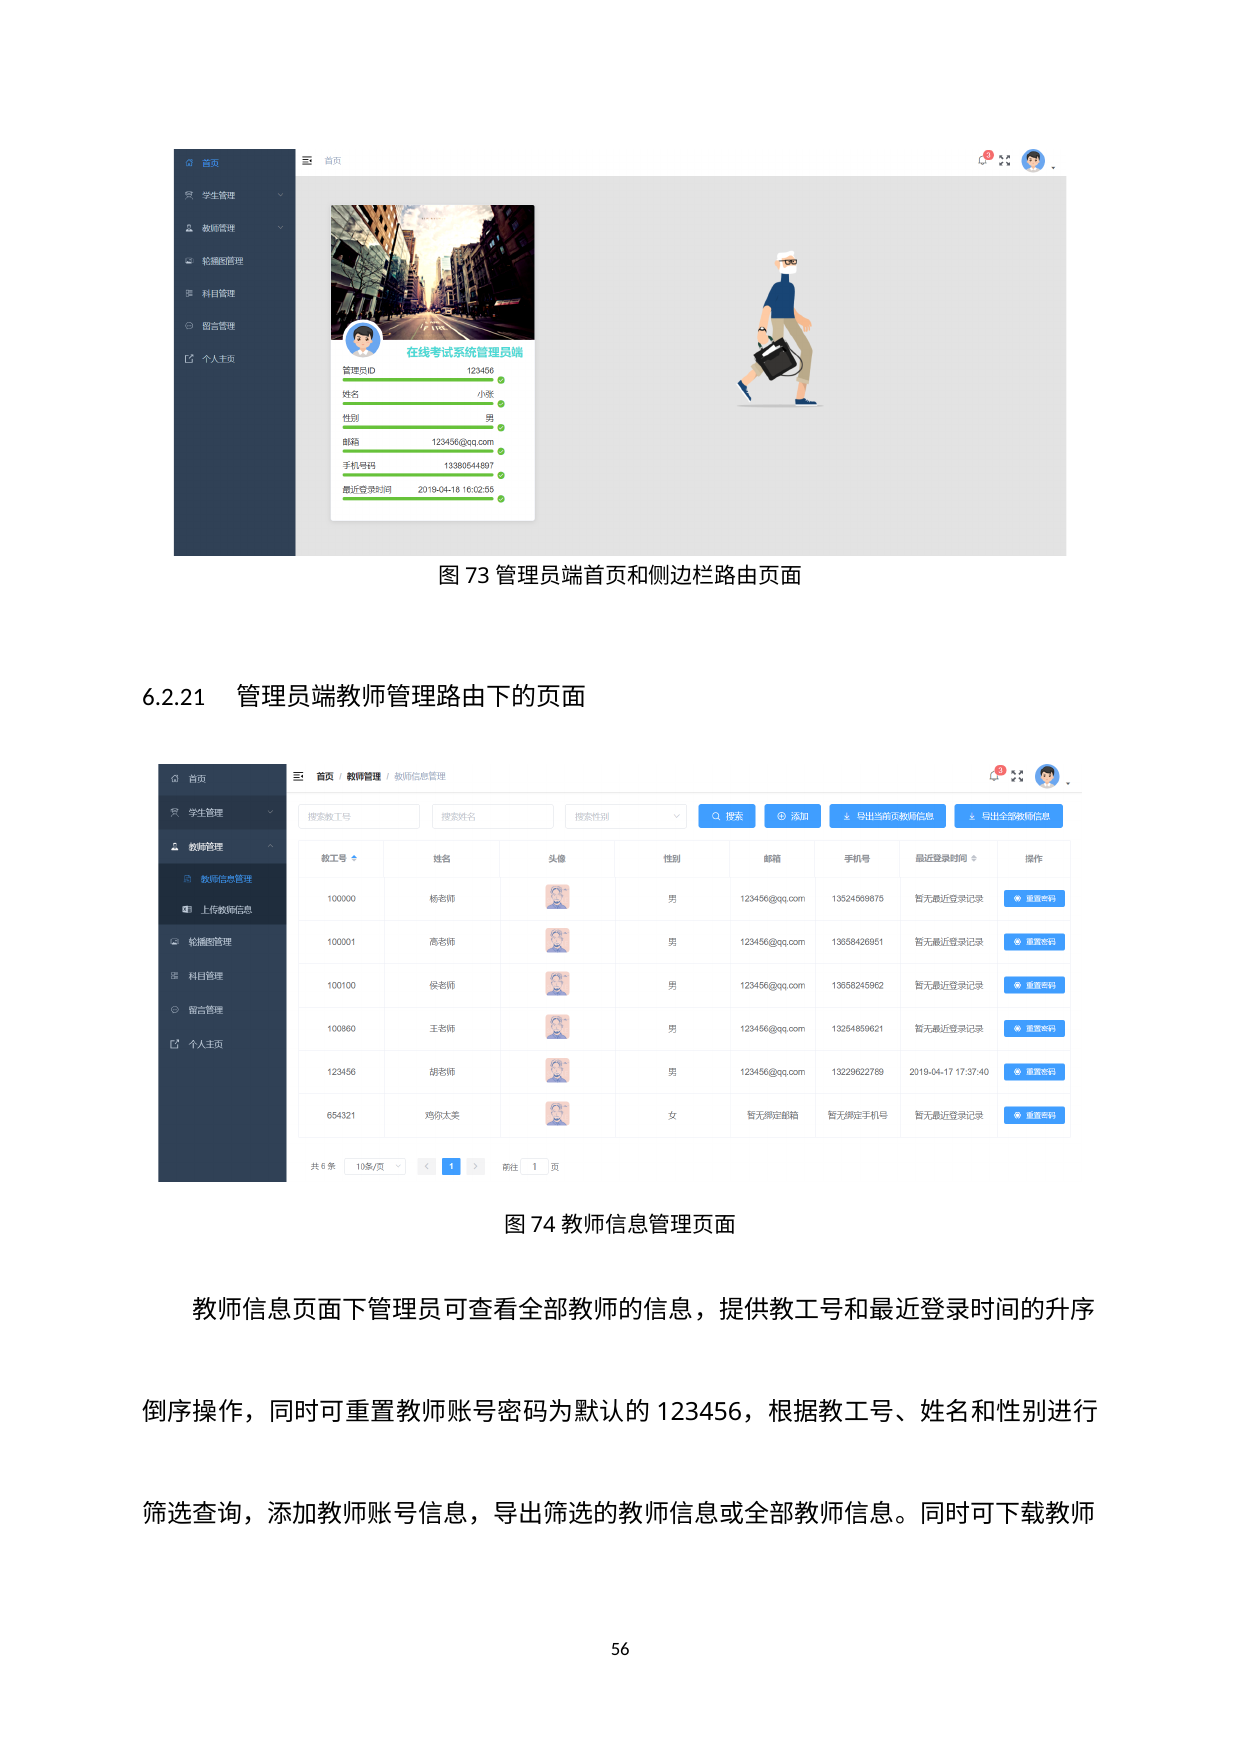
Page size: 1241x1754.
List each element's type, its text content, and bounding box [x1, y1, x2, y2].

text 管理员端教师管理路由下的页面 [142, 676, 1098, 712]
text 图73 管理员端首页和侧边栏路由页面 [142, 557, 1098, 591]
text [142, 1274, 1098, 1545]
picture [158, 764, 1082, 1182]
picture [173, 149, 1067, 556]
text 图74 教师信息管理页面 [142, 1206, 1098, 1240]
